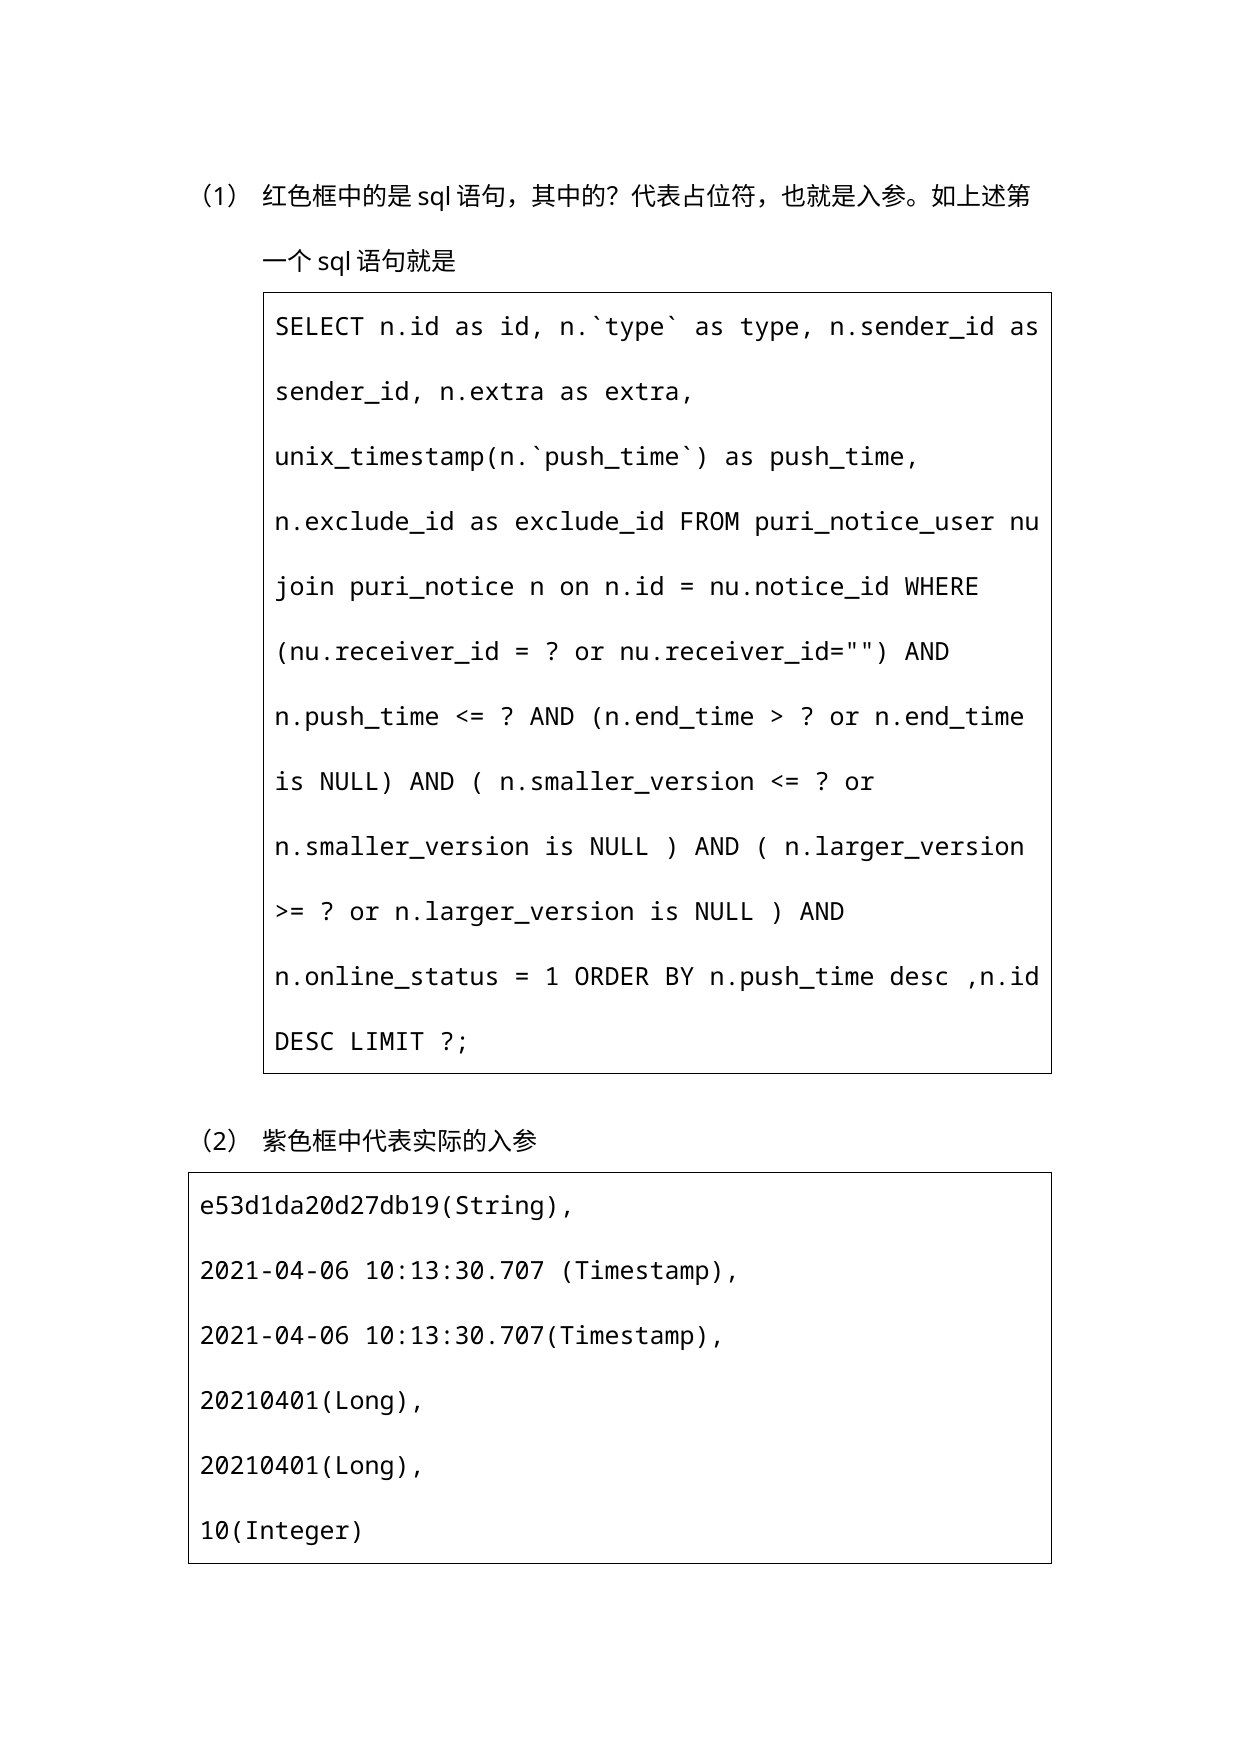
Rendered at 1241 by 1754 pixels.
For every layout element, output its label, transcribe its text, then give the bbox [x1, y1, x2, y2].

list 紫色框中代表实际的入参 [187, 1107, 1053, 1172]
table_header SELECT n.id as id, n.`type` as type, n.sender_id as sender_id, n.extra as extra, unix_timestamp(n.`push_time`) as push_time, n.exclude_id as exclude_id FROM puri_notice_user nu join puri_notice n on n.id = nu.notice_id WHERE (nu.receiver_id = ? or nu.receiver_id="") AND n.push_time <= ? AND (n.end_time > ? or n.end_time is NULL) AND ( n.smaller_version <= ? or n.smaller_version is NULL ) AND ( n.larger_version >= ? or n.larger_version is NULL ) AND n.online_status = 1 ORDER BY n.push_time desc ,n.id DESC LIMIT ?; [264, 293, 1051, 1073]
list 红色框中的是sql语句，其中的？代表占位符，也就是入参。如上述第一个sql语句就是 [187, 162, 1053, 292]
table_header e53d1da20d27db19(String), 2021-04-06 10:13:30.707 (Timestamp), 2021-04-06 10:13:30.707(Timestamp), 20210401(Long), 20210401(Long), 10(Integer) [189, 1173, 1051, 1563]
